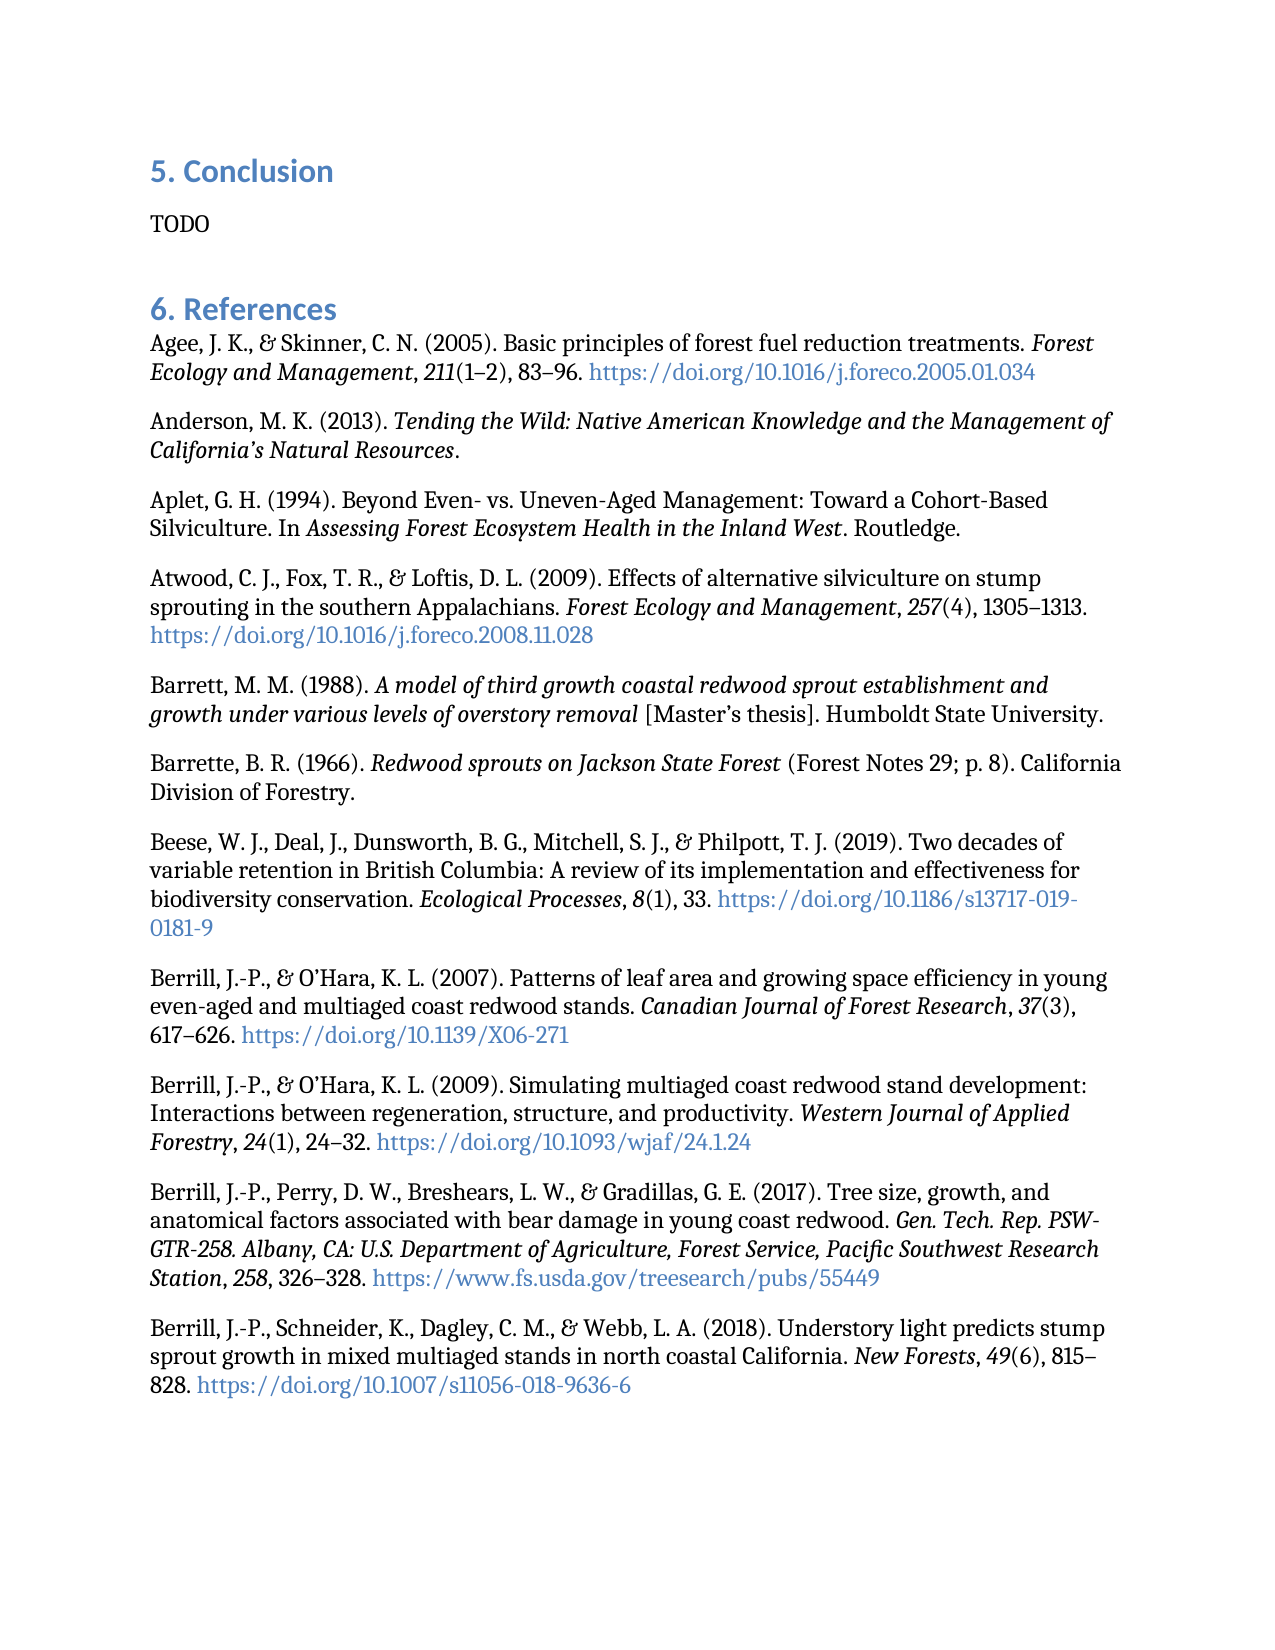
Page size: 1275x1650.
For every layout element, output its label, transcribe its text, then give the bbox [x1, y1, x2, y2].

text Berrill, J.-P., Schneider, K., Dagley, C. M., & Webb, L. A. (2018). Understory light predicts stump sprout growth in mixed multiaged stands in north coastal California. New Forests, 49(6), 815–828. https://doi.org/10.1007/s11056-018-9636-6 [150, 1313, 1125, 1400]
text TODO [150, 209, 1125, 238]
text Aplet, G. H. (1994). Beyond Even- vs. Uneven-Aged Management: Toward a Cohort-Based Silviculture. In Assessing Forest Ecosystem Health in the Inland West. Routledge. [150, 486, 1125, 543]
text Anderson, M. K. (2013). Tending the Wild: Native American Knowledge and the Management of California’s Natural Resources. [150, 407, 1125, 465]
text Barrette, B. R. (1966). Redwood sprouts on Jackson State Forest (Forest Notes 29; p. 8). California Division of Forestry. [150, 749, 1125, 807]
text Berrill, J.-P., & O’Hara, K. L. (2007). Patterns of leaf area and growing space efficiency in young even-aged and multiaged coast redwood stands. Canadian Journal of Forest Research, 37(3), 617–626. https://doi.org/10.1139/X06-271 [150, 963, 1125, 1050]
subtitle 6. References [150, 288, 1125, 329]
subtitle 5. Conclusion [150, 150, 1125, 191]
text Atwood, C. J., Fox, T. R., & Loftis, D. L. (2009). Effects of alternative silviculture on stump sprouting in the southern Appalachians. Forest Ecology and Management, 257(4), 1305–1313. https://doi.org/10.1016/j.foreco.2008.11.028 [150, 564, 1125, 650]
text Berrill, J.-P., Perry, D. W., Breshears, L. W., & Gradillas, G. E. (2017). Tree size, growth, and anatomical factors associated with bear damage in young coast redwood. Gen. Tech. Rep. PSW-GTR-258. Albany, CA: U.S. Department of Agriculture, Forest Service, Pacific Southwest Research Station, 258, 326–328. https://www.fs.usda.gov/treesearch/pubs/55449 [150, 1178, 1125, 1293]
text Barrett, M. M. (1988). A model of third growth coastal redwood sprout establishment and growth under various levels of overstory removal [Master’s thesis]. Humboldt State University. [150, 671, 1125, 728]
text Beese, W. J., Deal, J., Dunsworth, B. G., Mitchell, S. J., & Philpott, T. J. (2019). Two decades of variable retention in British Columbia: A review of its implementation and effectiveness for biodiversity conservation. Ecological Processes, 8(1), 33. https://doi.org/10.1186/s13717-019-0181-9 [150, 828, 1125, 943]
text Agee, J. K., & Skinner, C. N. (2005). Basic principles of forest fuel reduction treatments. Forest Ecology and Management, 211(1–2), 83–96. https://doi.org/10.1016/j.foreco.2005.01.034 [150, 329, 1125, 386]
text Berrill, J.-P., & O’Hara, K. L. (2009). Simulating multiaged coast redwood stand development: Interactions between regeneration, structure, and productivity. Western Journal of Applied Forestry, 24(1), 24–32. https://doi.org/10.1093/wjaf/24.1.24 [150, 1071, 1125, 1157]
